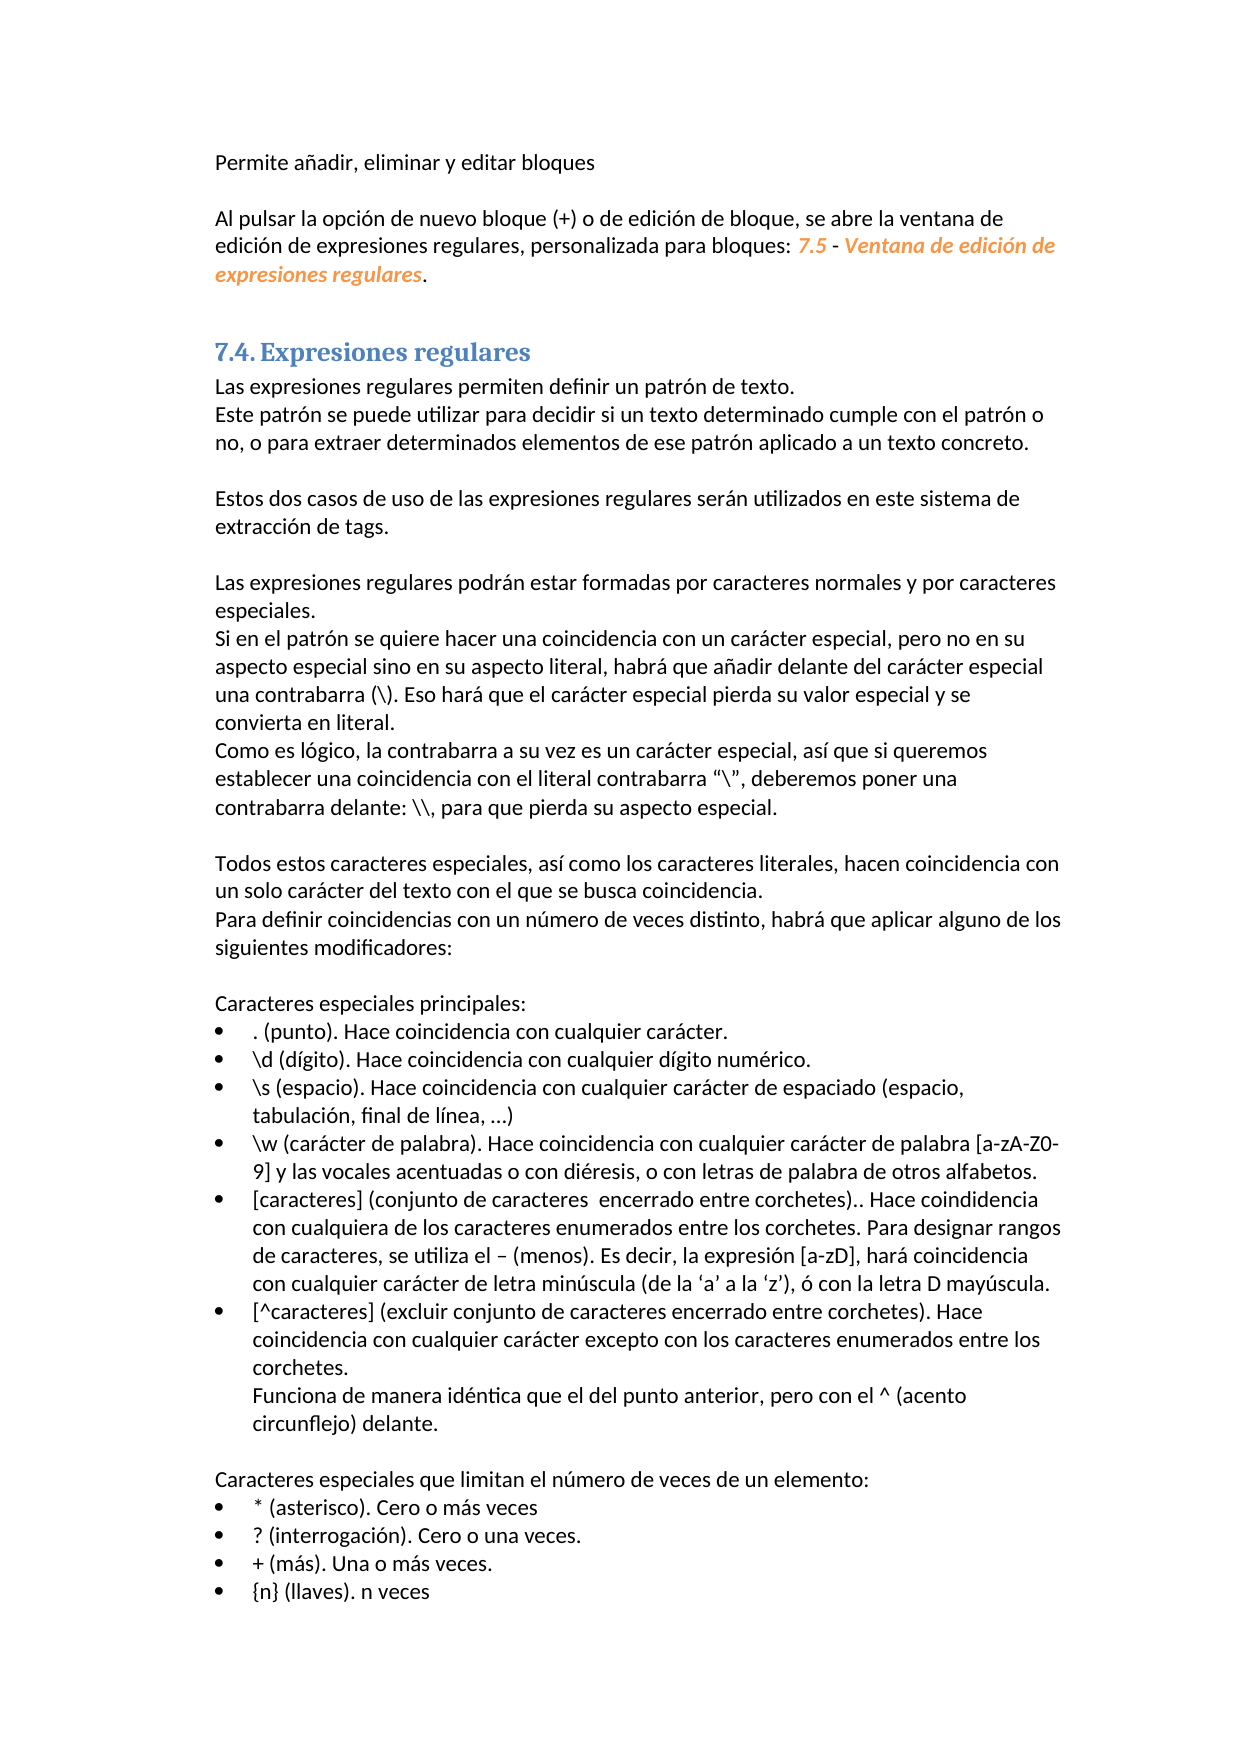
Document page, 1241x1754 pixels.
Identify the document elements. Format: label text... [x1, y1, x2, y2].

text Las expresiones regulares podrán estar formadas por caracteres normales y por caracteres especiales. [215, 568, 1063, 624]
list [caracteres] (conjunto de caracteres encerrado entre corchetes).. Hace coindidencia con cualquiera de los caracteres enumerados entre los corchetes. Para designar rangos de caracteres, se utiliza el – (menos). Es decir, la expresión [a-zD], hará coincidencia con cualquier carácter de letra minúscula (de la ‘a’ a la ‘z’), ó con la letra D mayúscula. [215, 1185, 1063, 1297]
subtitle Expresiones regulares [215, 337, 1063, 368]
text Todos estos caracteres especiales, así como los caracteres literales, hacen coincidencia con un solo carácter del texto con el que se busca coincidencia. [215, 849, 1063, 905]
list {n} (llaves). n veces [215, 1577, 1063, 1605]
text Al pulsar la opción de nuevo bloque (+) o de edición de bloque, se abre la ventana de edición de expresiones regulares, personalizada para bloques: 7.5 - Ventana de edición de expresiones regulares. [215, 204, 1063, 288]
text Caracteres especiales que limitan el número de veces de un elemento: [215, 1465, 1063, 1493]
list [^caracteres] (excluir conjunto de caracteres encerrado entre corchetes). Hace coincidencia con cualquier carácter excepto con los caracteres enumerados entre los corchetes. [215, 1297, 1063, 1381]
text Las expresiones regulares permiten definir un patrón de texto. [215, 372, 1063, 400]
list ? (interrogación). Cero o una veces. [215, 1521, 1063, 1549]
text Caracteres especiales principales: [215, 989, 1063, 1017]
text Para definir coincidencias con un número de veces distinto, habrá que aplicar alguno de los siguientes modificadores: [215, 905, 1063, 961]
text Funciona de manera idéntica que el del punto anterior, pero con el ^ (acento circunflejo) delante. [252, 1381, 1063, 1437]
list + (más). Una o más veces. [215, 1549, 1063, 1577]
list * (asterisco). Cero o más veces [215, 1493, 1063, 1521]
text Si en el patrón se quiere hacer una coincidencia con un carácter especial, pero no en su aspecto especial sino en su aspecto literal, habrá que añadir delante del carácter especial una contrabarra (\). Eso hará que el carácter especial pierda su valor especial y se convierta en literal. [215, 624, 1063, 737]
text Estos dos casos de uso de las expresiones regulares serán utilizados en este sistema de extracción de tags. [215, 484, 1063, 540]
list \s (espacio). Hace coincidencia con cualquier carácter de espaciado (espacio, tabulación, final de línea, …) [215, 1073, 1063, 1129]
text Permite añadir, eliminar y editar bloques [215, 148, 1063, 176]
text Como es lógico, la contrabarra a su vez es un carácter especial, así que si queremos establecer una coincidencia con el literal contrabarra “\”, deberemos poner una contrabarra delante: \\, para que pierda su aspecto especial. [215, 737, 1063, 821]
list . (punto). Hace coincidencia con cualquier carácter. [215, 1017, 1063, 1045]
text Este patrón se puede utilizar para decidir si un texto determinado cumple con el patrón o no, o para extraer determinados elementos de ese patrón aplicado a un texto concreto. [215, 400, 1063, 456]
list \w (carácter de palabra). Hace coincidencia con cualquier carácter de palabra [a-zA-Z0-9] y las vocales acentuadas o con diéresis, o con letras de palabra de otros alfabetos. [215, 1129, 1063, 1185]
list \d (dígito). Hace coincidencia con cualquier dígito numérico. [215, 1045, 1063, 1073]
